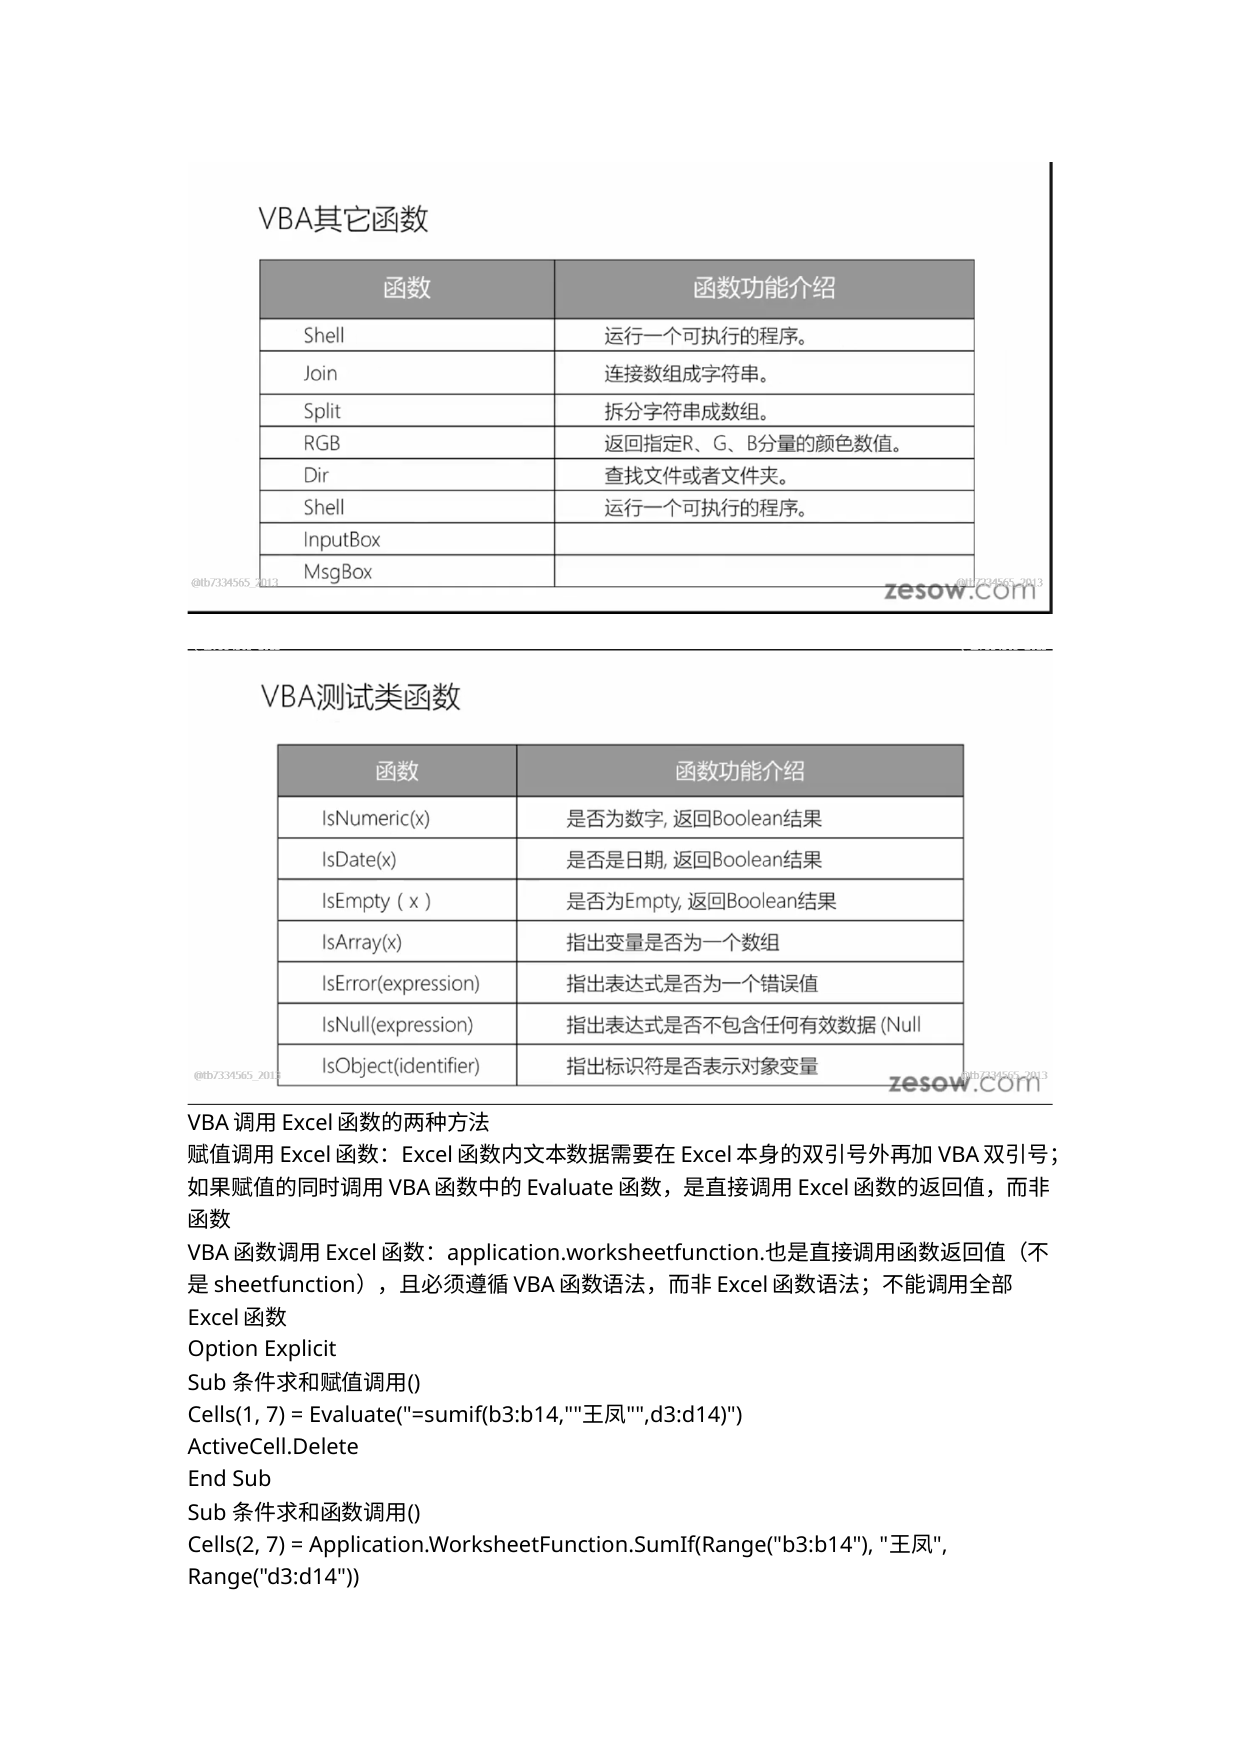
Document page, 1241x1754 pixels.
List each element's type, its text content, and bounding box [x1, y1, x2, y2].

text Cells(2, 7) = Application.WorksheetFunction.SumIf(Range("b3:b14"), "王凤", Range("d3:d14")) [187, 1527, 1053, 1592]
picture [187, 649, 1053, 1105]
text ActiveCell.Delete [187, 1429, 1053, 1462]
picture [187, 162, 1053, 614]
text Sub 条件求和函数调用() [187, 1494, 1053, 1527]
text Sub 条件求和赋值调用() [187, 1364, 1053, 1397]
text Cells(1, 7) = Evaluate("=sumif(b3:b14,""王凤"",d3:d14)") [187, 1397, 1053, 1429]
text 赋值调用Excel函数：Excel函数内文本数据需要在Excel本身的双引号外再加VBA双引号；如果赋值的同时调用VBA函数中的Evaluate函数，是直接调用Excel函数的返回值，而非函数 [187, 1137, 1053, 1234]
text VBA函数调用Excel函数：application.worksheetfunction.也是直接调用函数返回值（不是sheetfunction），且必须遵循VBA函数语法，而非Excel函数语法；不能调用全部Excel函数 [187, 1234, 1053, 1332]
text VBA调用Excel函数的两种方法 [187, 1105, 1053, 1137]
text Option Explicit [187, 1332, 1053, 1364]
text End Sub [187, 1462, 1053, 1494]
